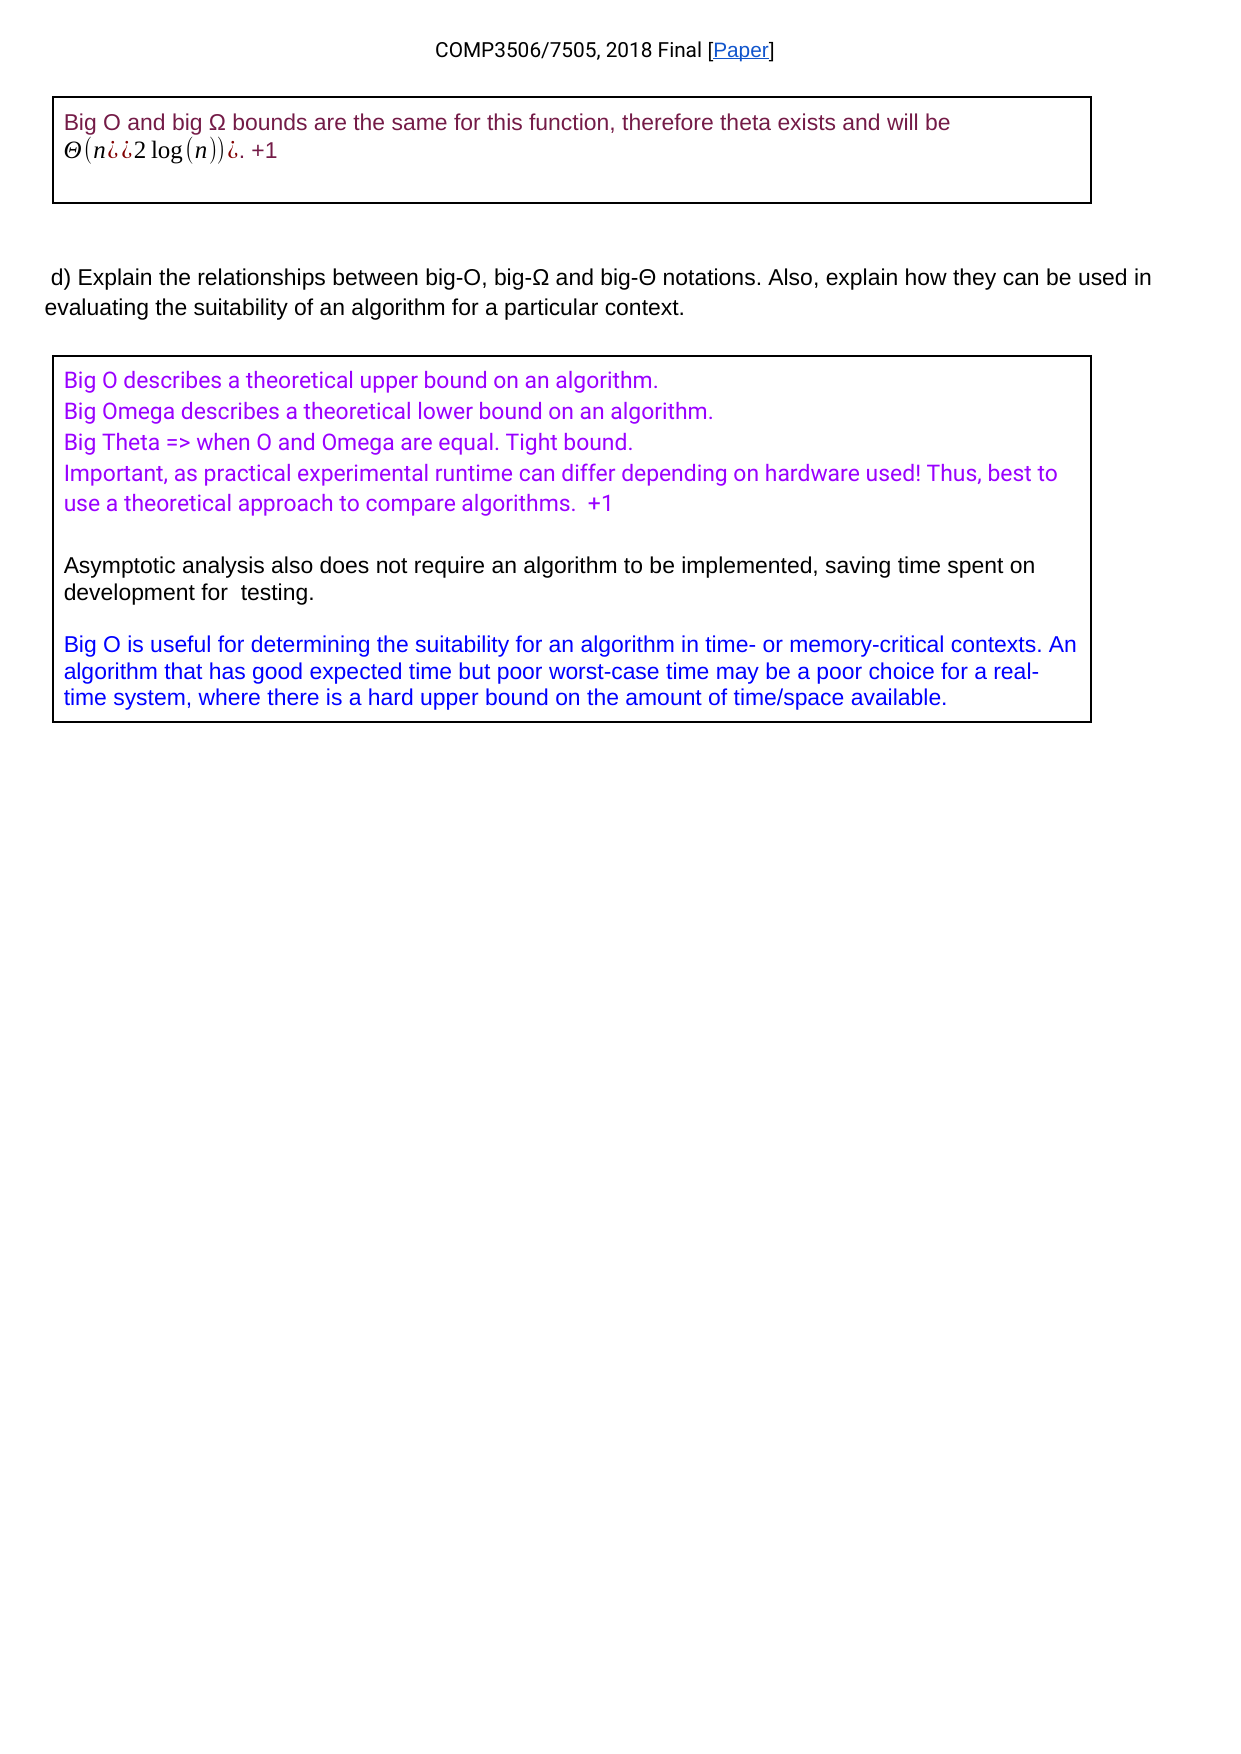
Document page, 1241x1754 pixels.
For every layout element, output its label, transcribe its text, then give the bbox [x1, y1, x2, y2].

table_header Big O describes a theoretical upper bound on an algorithm. Big Omega describes a theoretical lower bound on an algorithm. Big Theta => when O and Omega are equal. Tight bound. Important, as practical experimental runtime can differ depending on hardware used! Thus, best to use a theoretical approach to compare algorithms. +1 Asymptotic analysis also does not require an algorithm to be implemented, saving time spent on development for testing. Big O is useful for determining the suitability for an algorithm in time- or memory-critical contexts. An algorithm that has good expected time but poor worst-case time may be a poor choice for a real-time system, where there is a hard upper bound on the amount of time/space available. [54, 357, 1090, 721]
text d) Explain the relationships between big-O, big-Ω and big-Θ notations. Also, explain how they can be used in evaluating the suitability of an algorithm for a particular context. [44, 264, 1165, 351]
table_header Big O and big Ω bounds are the same for this function, therefore theta exists and will be . +1 [54, 98, 1090, 202]
